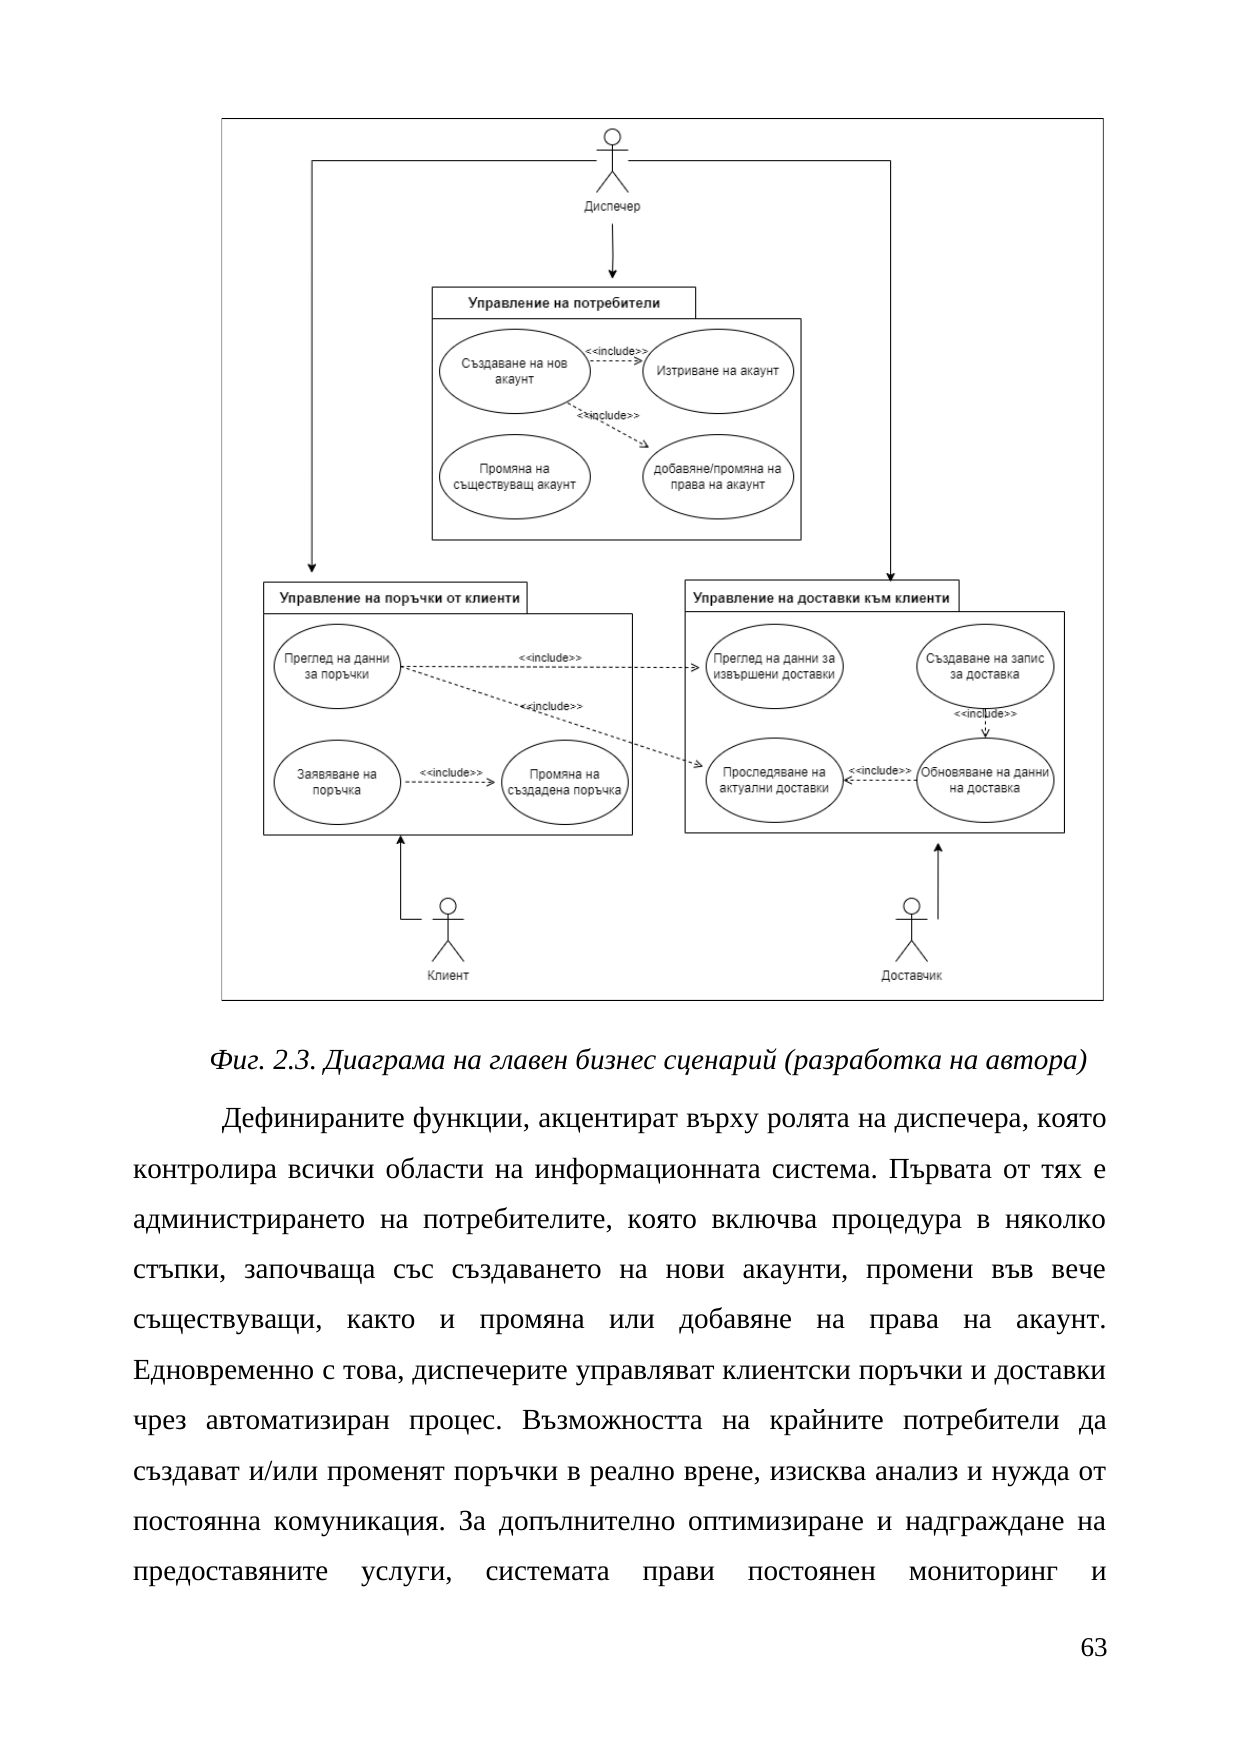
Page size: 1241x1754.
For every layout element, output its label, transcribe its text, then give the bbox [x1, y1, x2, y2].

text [133, 1100, 1107, 1587]
title Фиг. 2.3. Диаграма на главен бизнес сценарий (разработка на автора) [133, 1042, 1107, 1075]
picture [221, 118, 1104, 1001]
